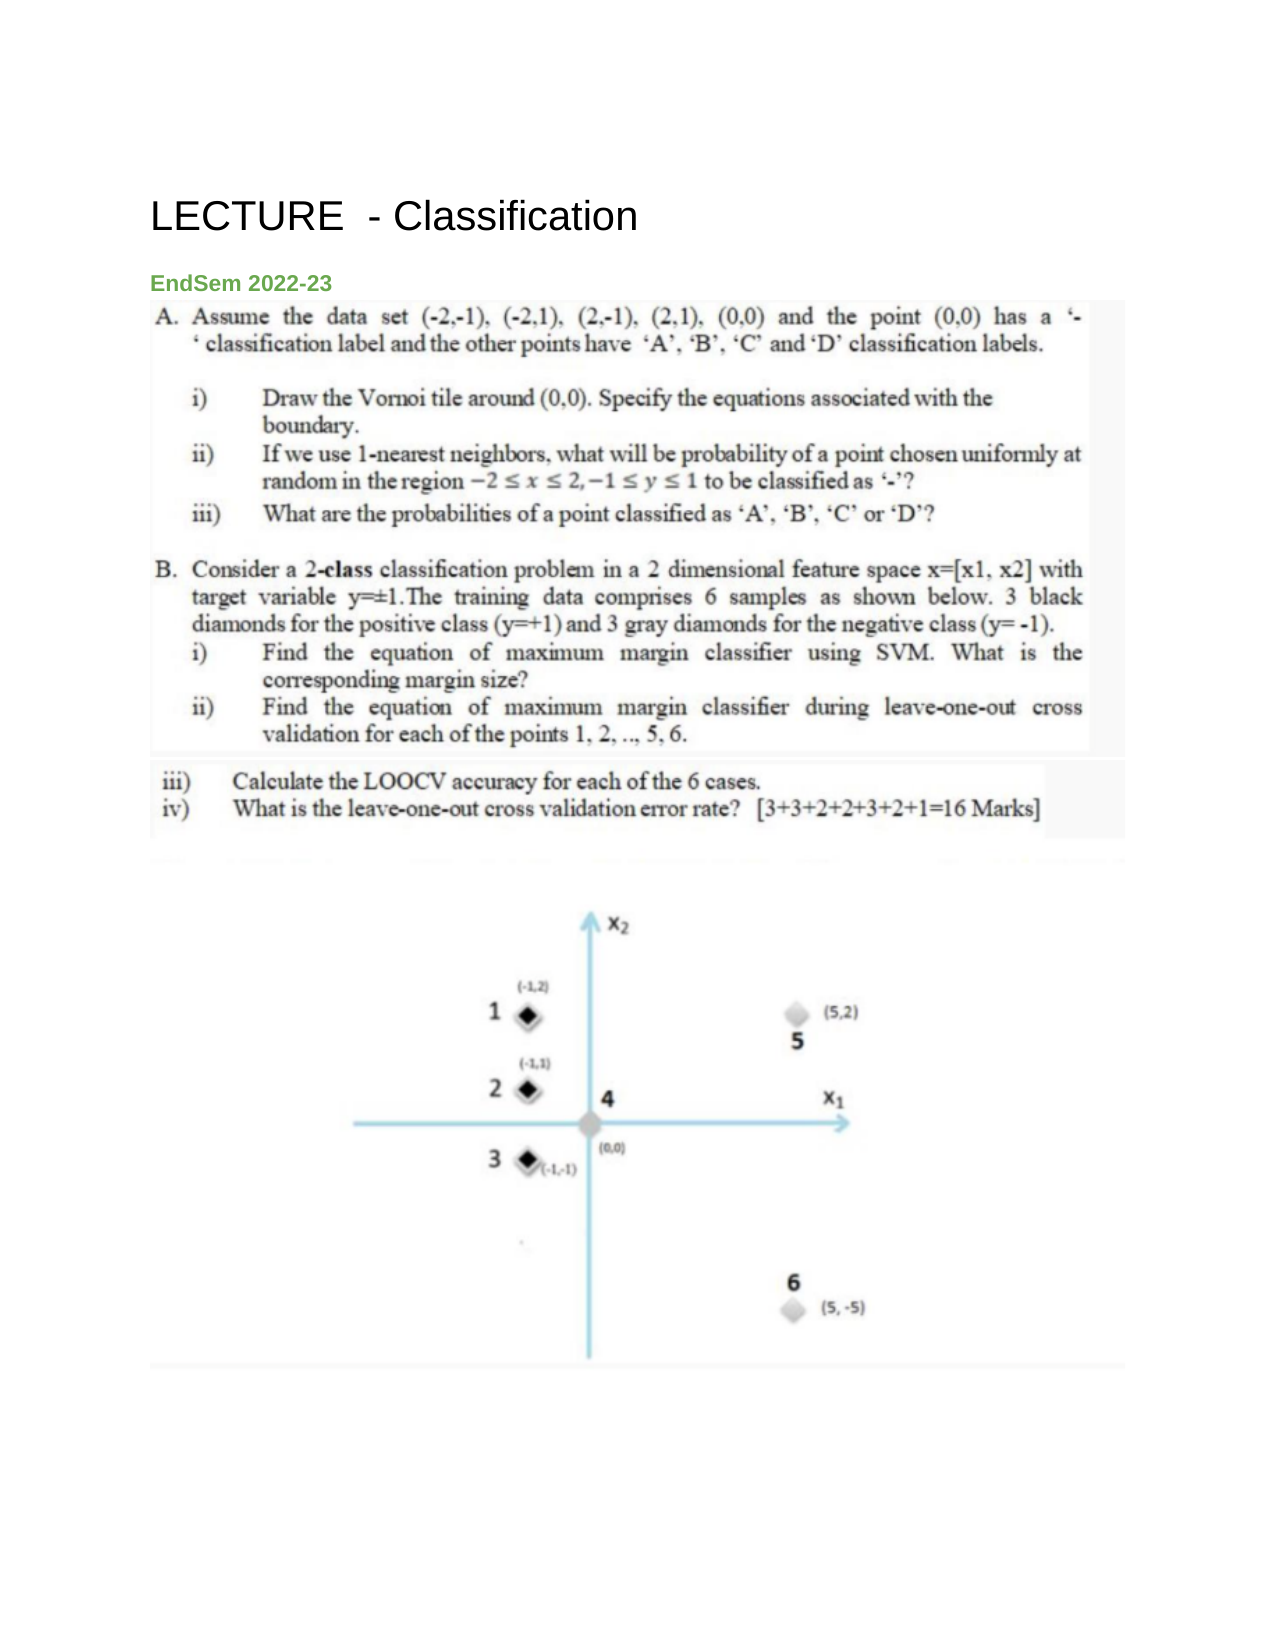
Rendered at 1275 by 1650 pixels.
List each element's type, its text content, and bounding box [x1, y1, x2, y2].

subtitle LECTURE - Classification [150, 192, 1125, 239]
text EndSem 2022-23 [150, 270, 1125, 297]
picture [150, 300, 1125, 757]
picture [150, 760, 1125, 1373]
